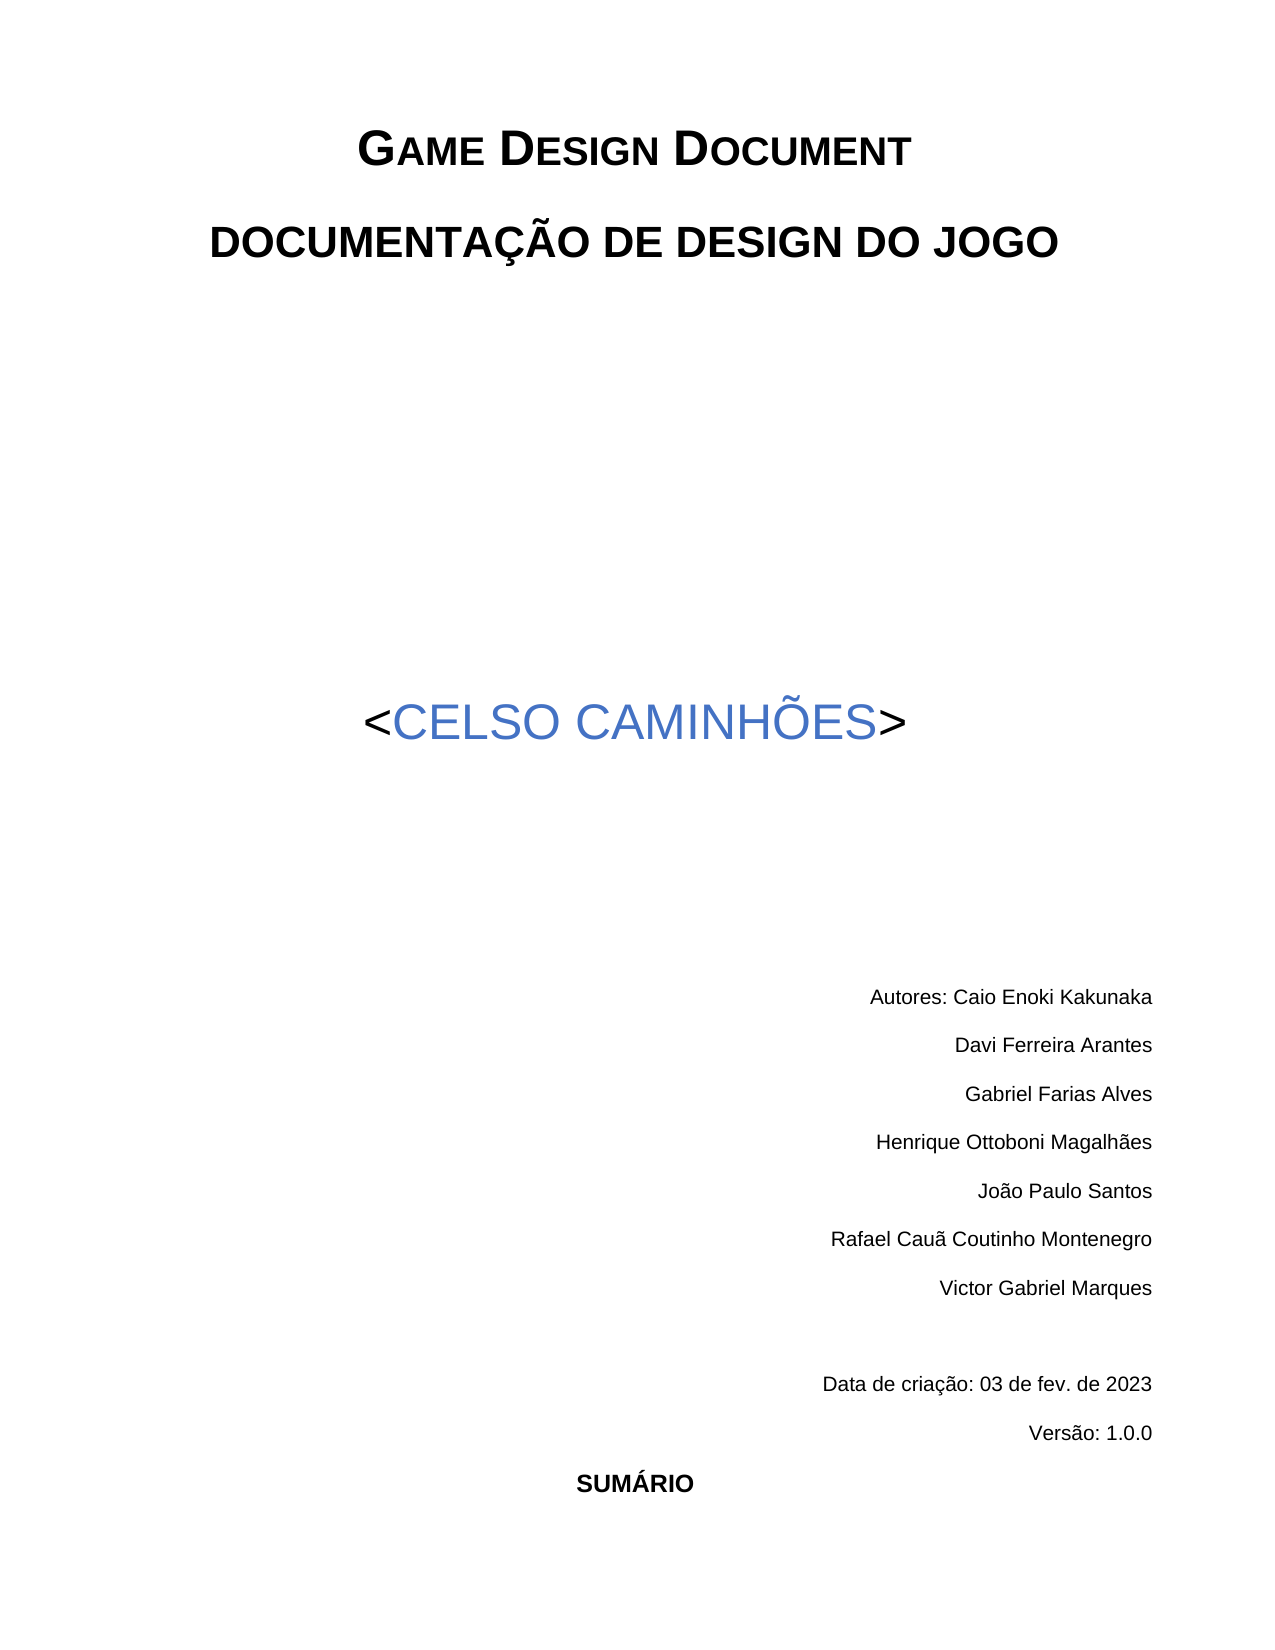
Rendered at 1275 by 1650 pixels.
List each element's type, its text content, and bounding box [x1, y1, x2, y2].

text Autores: Caio Enoki Kakunaka [268, 985, 1152, 1009]
text Victor Gabriel Marques [268, 1275, 1152, 1299]
text <CELSO CAMINHÕES> [118, 692, 1152, 750]
text Versão: 1.0.0 [268, 1421, 1152, 1444]
text Davi Ferreira Arantes [268, 1033, 1152, 1057]
text Henrique Ottoboni Magalhães [268, 1130, 1152, 1154]
text João Paulo Santos [268, 1178, 1152, 1202]
text SUMÁRIO [118, 1469, 1152, 1498]
text Rafael Cauã Coutinho Montenegro [268, 1227, 1152, 1251]
text Gabriel Farias Alves [268, 1082, 1152, 1106]
text Data de criação: 03 de fev. de 2023 [268, 1372, 1152, 1396]
text Game Design Document [192, 118, 1077, 176]
text DOCUMENTAÇÃO DE DESIGN DO JOGO [192, 217, 1077, 267]
